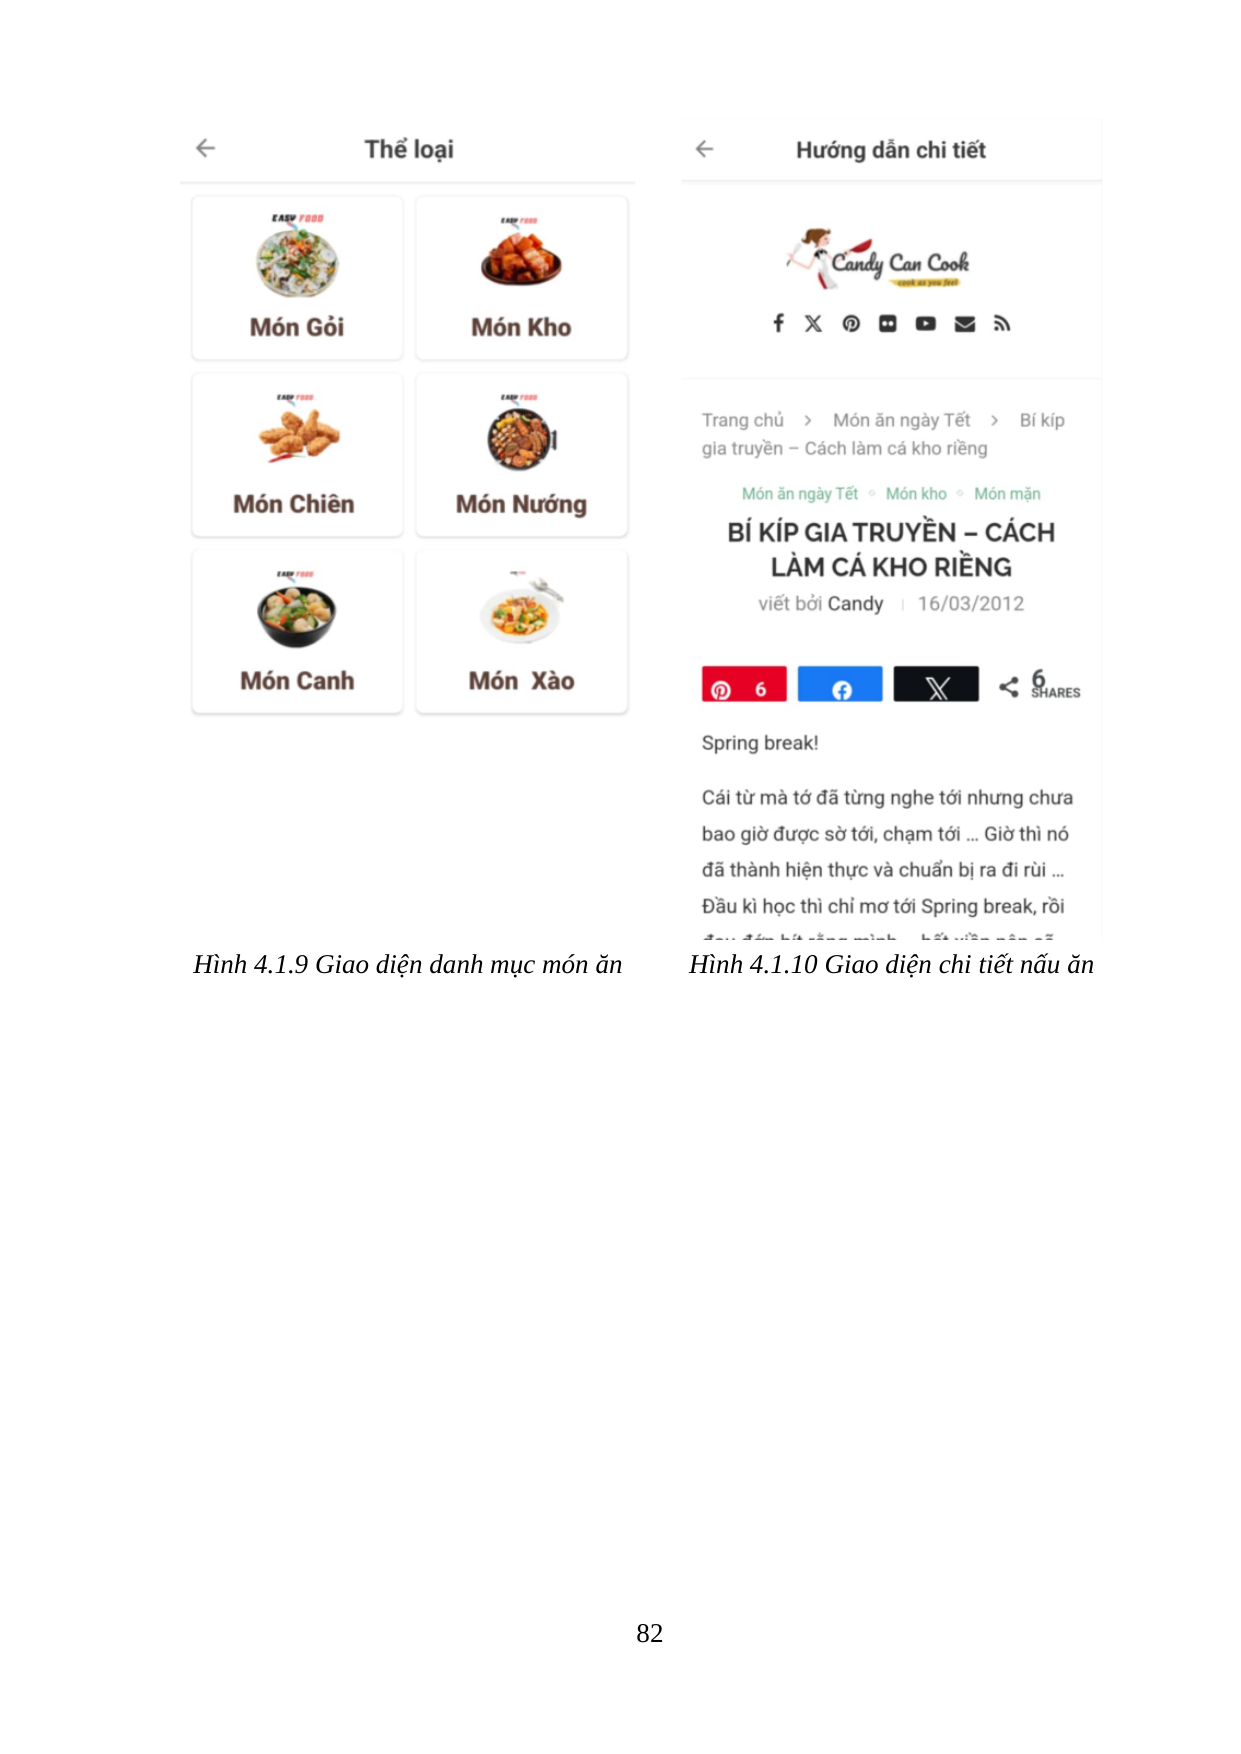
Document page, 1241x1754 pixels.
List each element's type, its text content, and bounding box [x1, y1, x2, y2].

table_header [166, 118, 650, 949]
picture [681, 118, 1103, 940]
table_cell Hình 4.1.9 Giao diện danh mục món ăn [166, 949, 650, 989]
picture [180, 118, 636, 940]
table_cell Hình 4.1.10 Giao diện chi tiết nấu ăn [650, 949, 1133, 989]
table_header [650, 118, 1133, 949]
